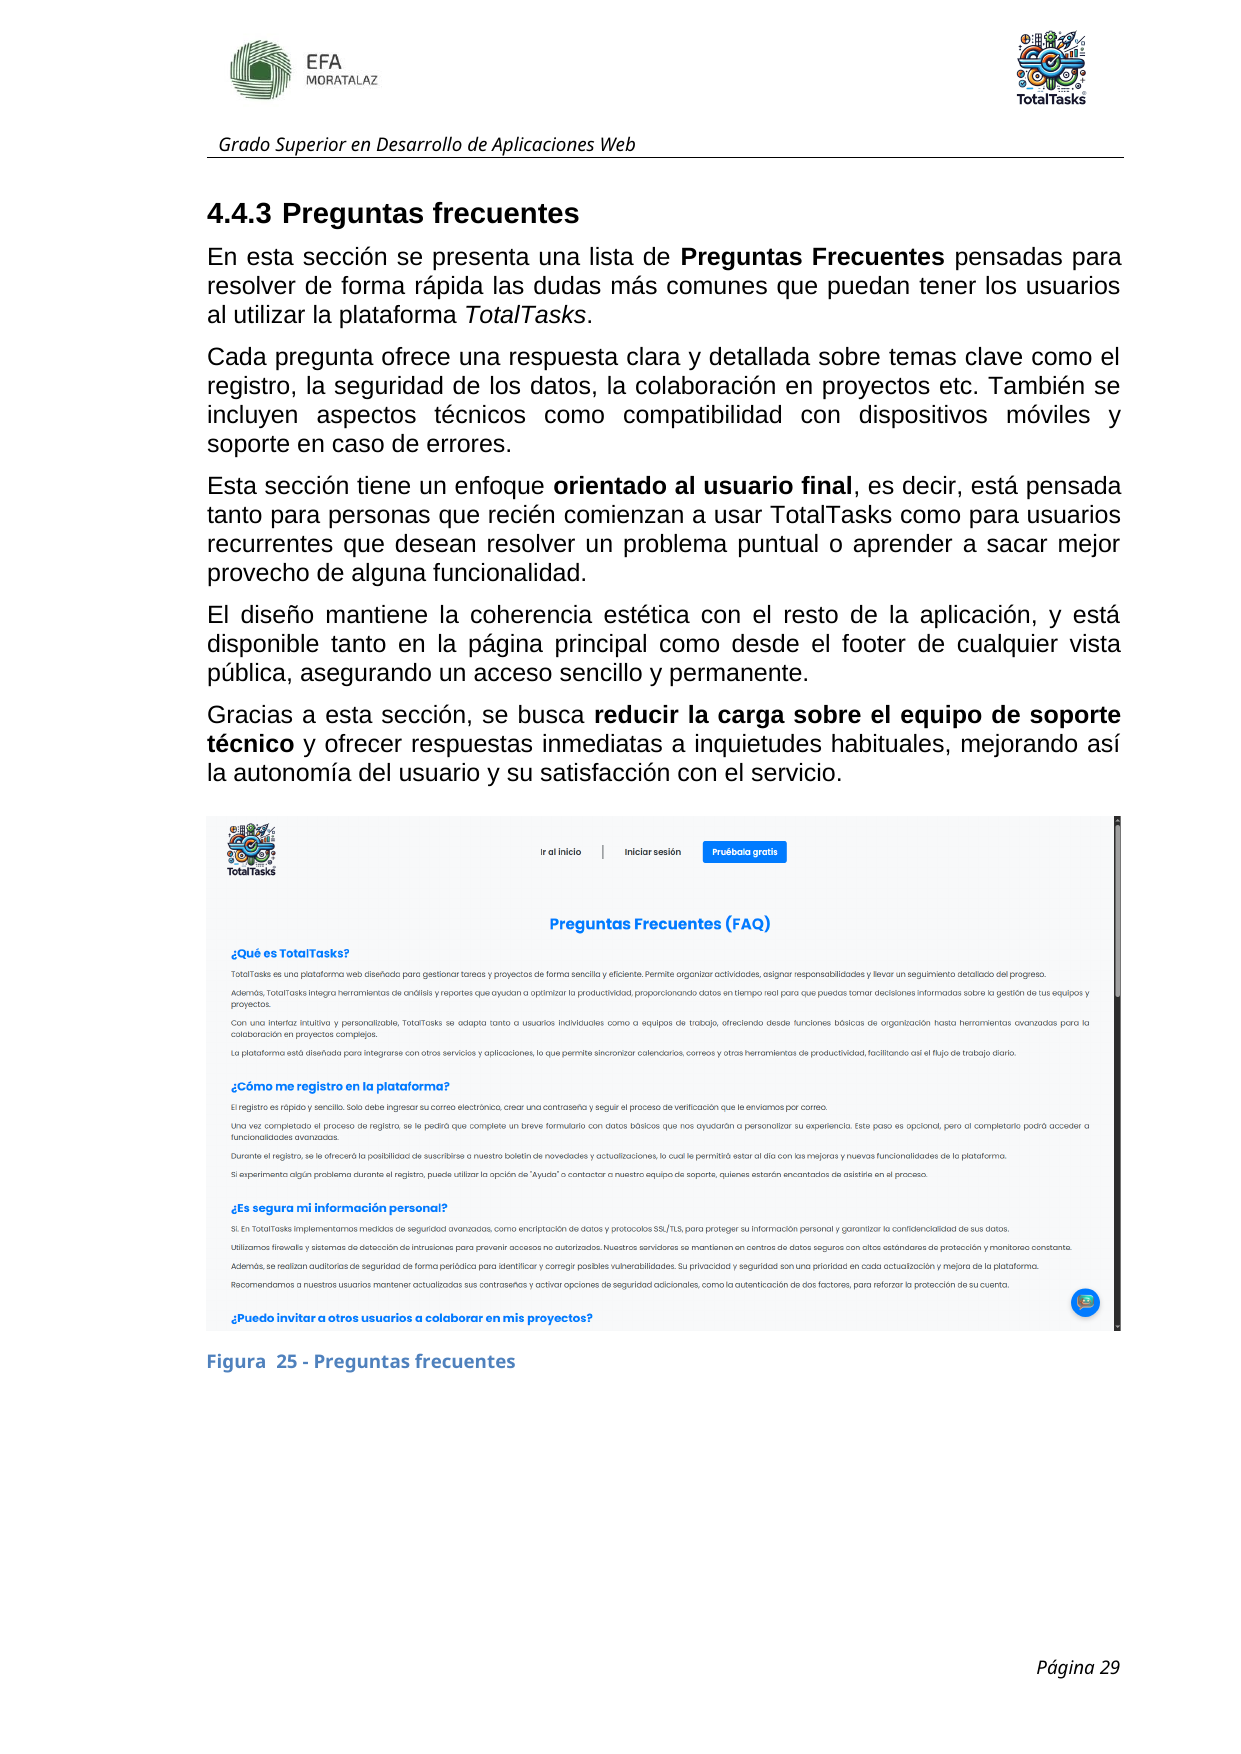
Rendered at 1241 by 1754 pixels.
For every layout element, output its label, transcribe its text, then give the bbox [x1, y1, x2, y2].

text Esta sección tiene un enfoque orientado al usuario final, es decir, está pensada tanto para personas que recién comienzan a usar TotalTasks como para usuarios recurrentes que desean resolver un problema puntual o aprender a sacar mejor provecho de alguna funcionalidad. [207, 471, 1122, 587]
text El diseño mantiene la coherencia estética con el resto de la aplicación, y está disponible tanto en la página principal como desde el footer de cualquier vista pública, asegurando un acceso sencillo y permanente. [207, 600, 1122, 687]
picture [206, 816, 1121, 1331]
picture [1000, 18, 1103, 120]
subtitle Preguntas frecuentes [207, 200, 1122, 229]
text En esta sección se presenta una lista de Preguntas Frecuentes pensadas para resolver de forma rápida las dudas más comunes que puedan tener los usuarios al utilizar la plataforma TotalTasks. [207, 242, 1122, 329]
text Cada pregunta ofrece una respuesta clara y detallada sobre temas clave como el registro, la seguridad de los datos, la colaboración en proyectos etc. También se incluyen aspectos técnicos como compatibilidad con dispositivos móviles y soporte en caso de errores. [207, 342, 1122, 458]
text Gracias a esta sección, se busca reducir la carga sobre el equipo de soporte técnico y ofrecer respuestas inmediatas a inquietudes habituales, mejorando así la autonomía del usuario y su satisfacción con el servicio. [207, 700, 1122, 787]
picture [206, 21, 410, 117]
